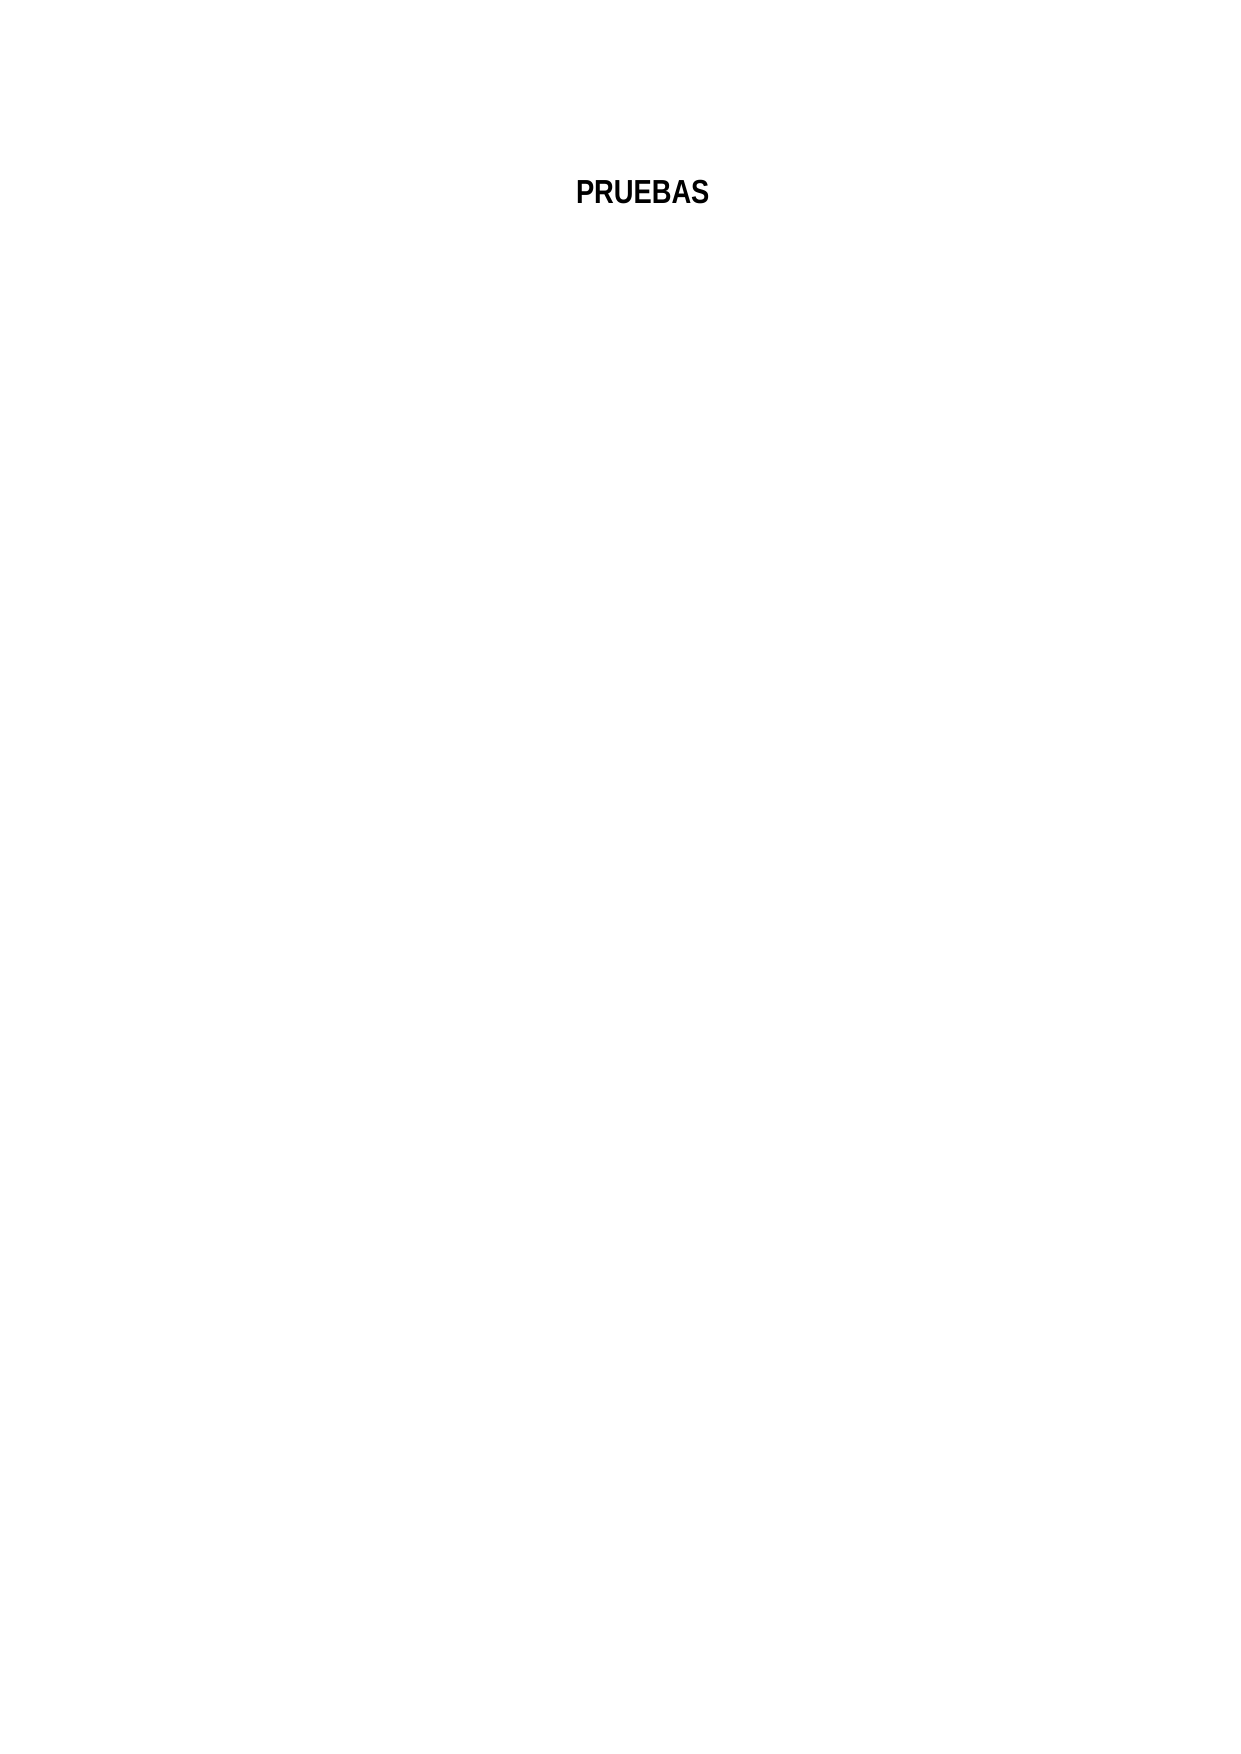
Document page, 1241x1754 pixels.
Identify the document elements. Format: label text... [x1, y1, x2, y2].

subtitle PRUEBAS [177, 173, 1063, 211]
